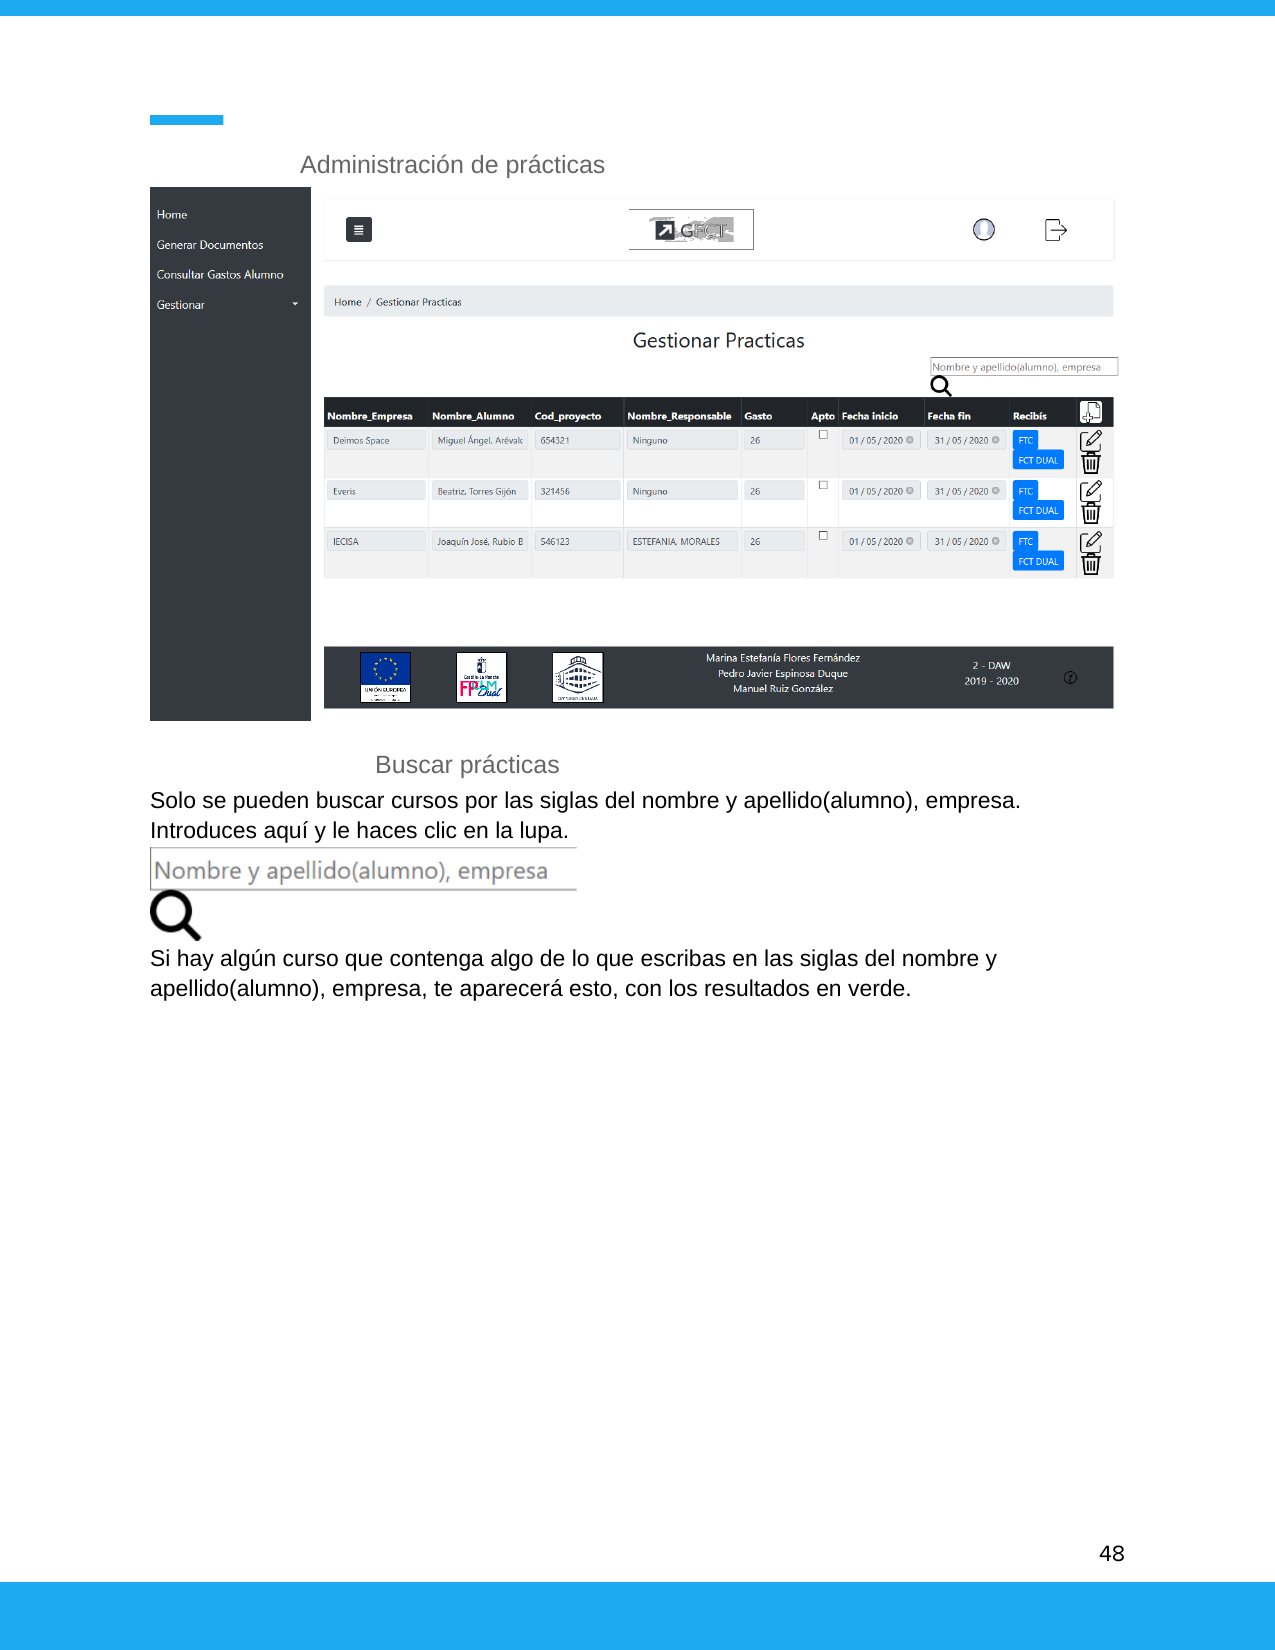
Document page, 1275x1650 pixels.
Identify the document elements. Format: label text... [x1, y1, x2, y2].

text Solo se pueden buscar cursos por las siglas del nombre y apellido(alumno), empresa. [150, 787, 1125, 813]
picture [150, 115, 224, 125]
picture [150, 847, 577, 941]
picture [0, 1582, 1275, 1650]
subtitle Buscar prácticas [375, 749, 1125, 778]
picture [150, 187, 1125, 721]
text Introduces aquí y le haces clic en la lupa. [150, 817, 1125, 843]
subtitle Administración de prácticas [300, 150, 1125, 179]
picture [0, 0, 1275, 16]
text Si hay algún curso que contenga algo de lo que escribas en las siglas del nombre y apellido(alumno), empresa, te aparecerá esto, con los resultados en verde. [150, 945, 1125, 1002]
